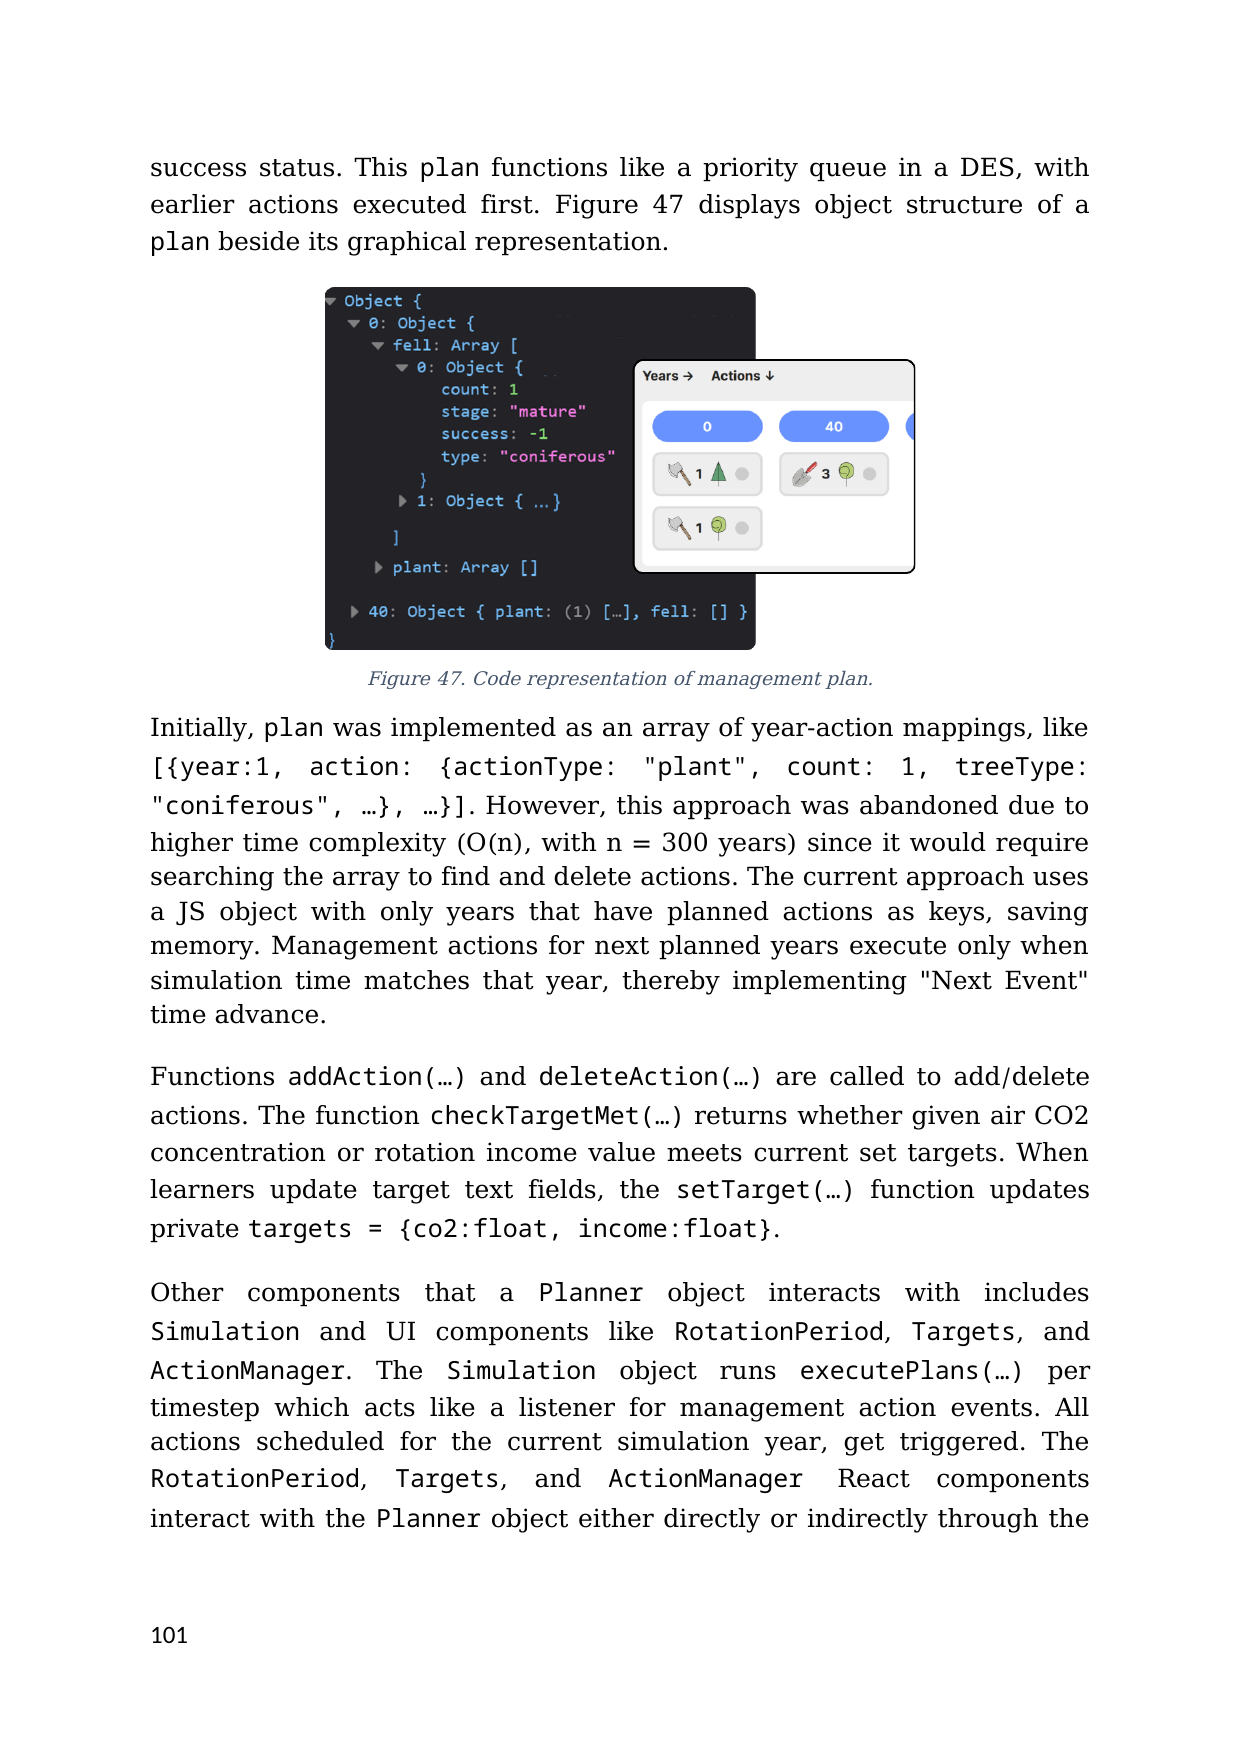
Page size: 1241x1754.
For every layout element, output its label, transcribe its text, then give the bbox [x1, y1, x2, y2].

text Figure 47. Code representation of management plan. [150, 666, 1090, 689]
picture [325, 287, 916, 650]
text Initially, plan was implemented as an array of year-action mappings, like [{year:1, action: {actionType: "plant", count: 1, treeType: "coniferous", …}, …}]. However, this approach was abandoned due to higher time complexity (O(n), with n = 300 years) since it would require searching the array to find and delete actions. The current approach uses a JS object with only years that have planned actions as keys, saving memory. Management actions for next planned years execute only when simulation time matches that year, thereby implementing "Next Event" time advance. [150, 710, 1090, 1029]
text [150, 150, 1090, 258]
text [150, 1274, 1090, 1534]
text Functions addAction(…) and deleteAction(…) are called to add/delete actions. The function checkTargetMet(…) returns whether given air CO2 concentration or rotation income value meets current set targets. When learners update target text fields, the setTarget(…) function updates private targets = {co2:float, income:float}. [150, 1058, 1090, 1244]
